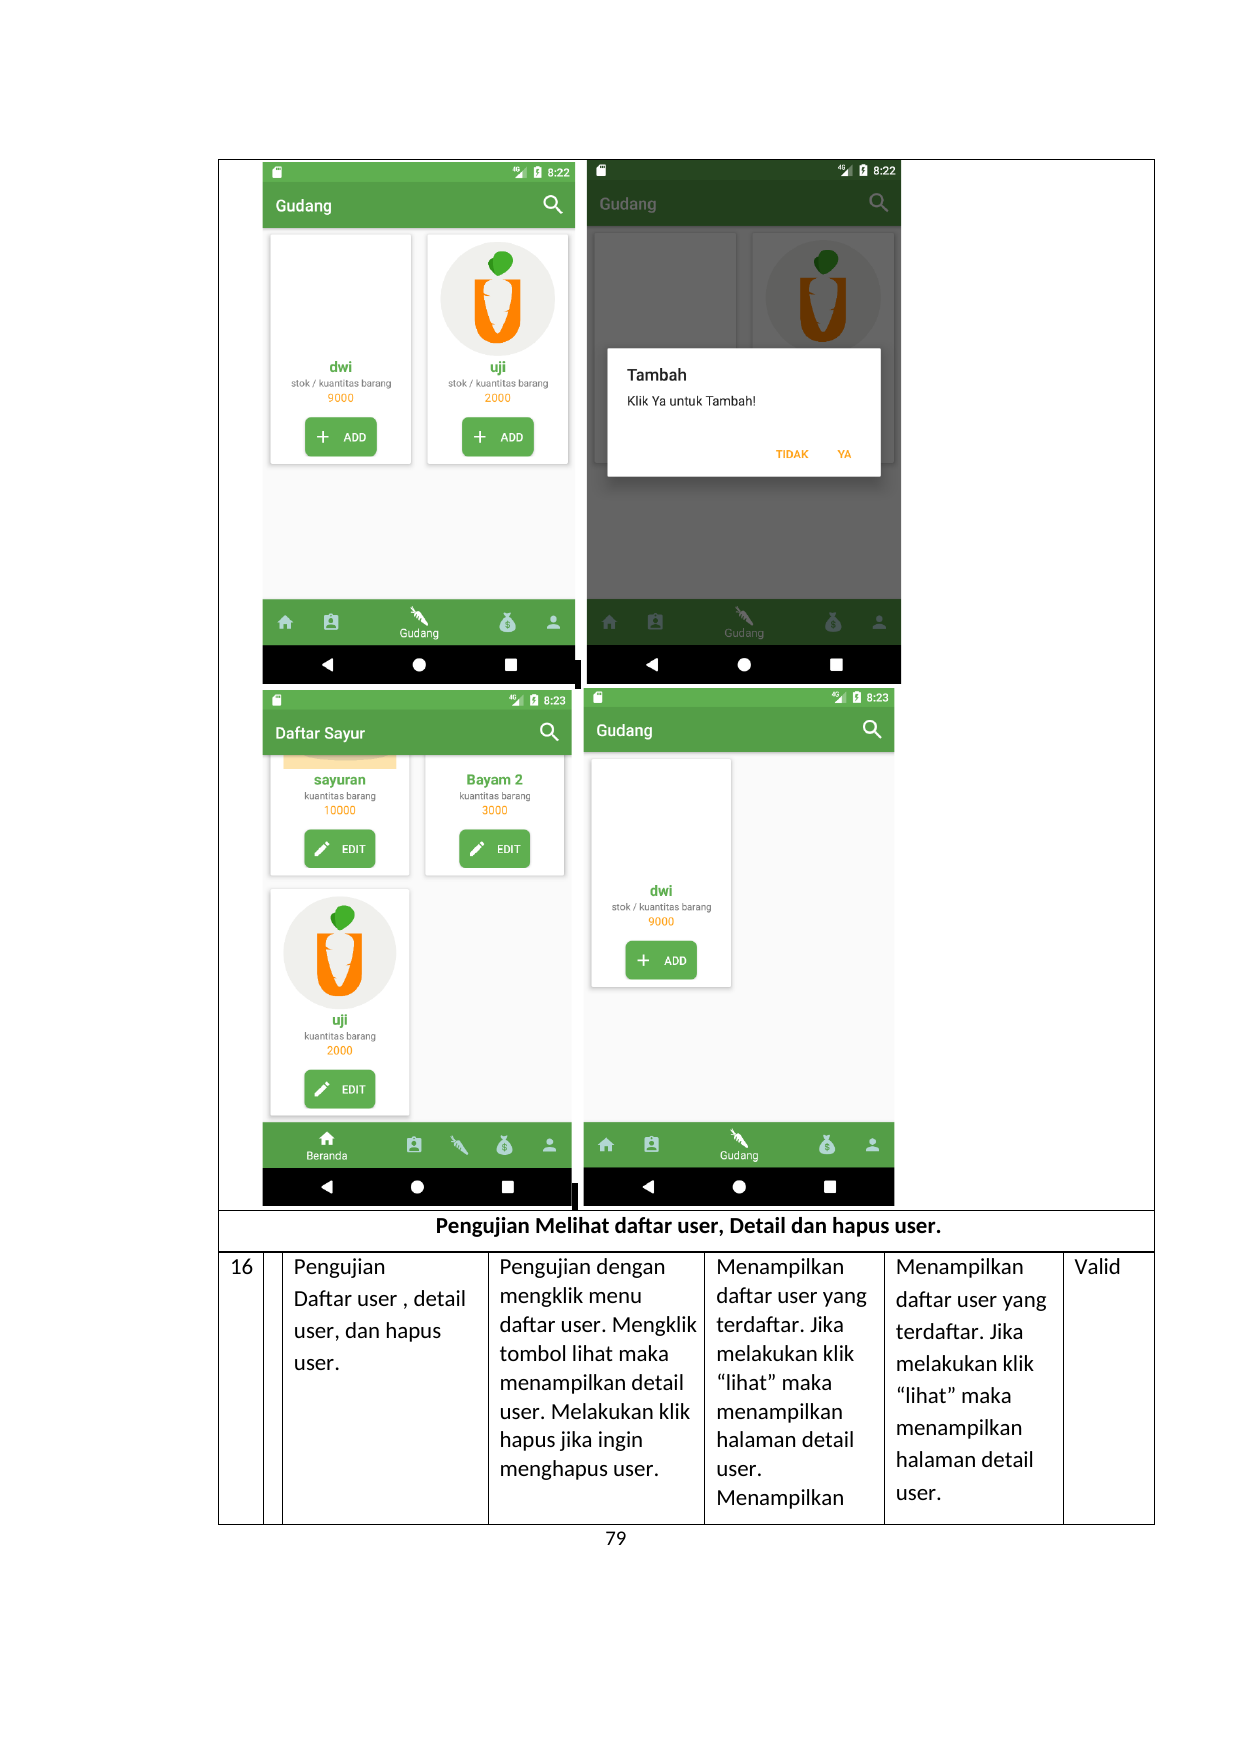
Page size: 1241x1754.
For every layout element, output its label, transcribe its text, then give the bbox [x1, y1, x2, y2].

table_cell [885, 1253, 1063, 1524]
picture [262, 690, 572, 1206]
picture [583, 688, 895, 1206]
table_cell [283, 1253, 488, 1524]
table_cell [705, 1253, 884, 1524]
picture [262, 162, 575, 684]
table_cell Valid [1064, 1253, 1154, 1524]
picture [586, 160, 902, 684]
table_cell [489, 1253, 704, 1524]
table_cell [264, 1253, 282, 1524]
table_cell Pengujian Melihat daftar user, Detail dan hapus user. [219, 1211, 1154, 1251]
table_cell [219, 160, 1154, 1210]
table_cell 16 [219, 1253, 263, 1524]
